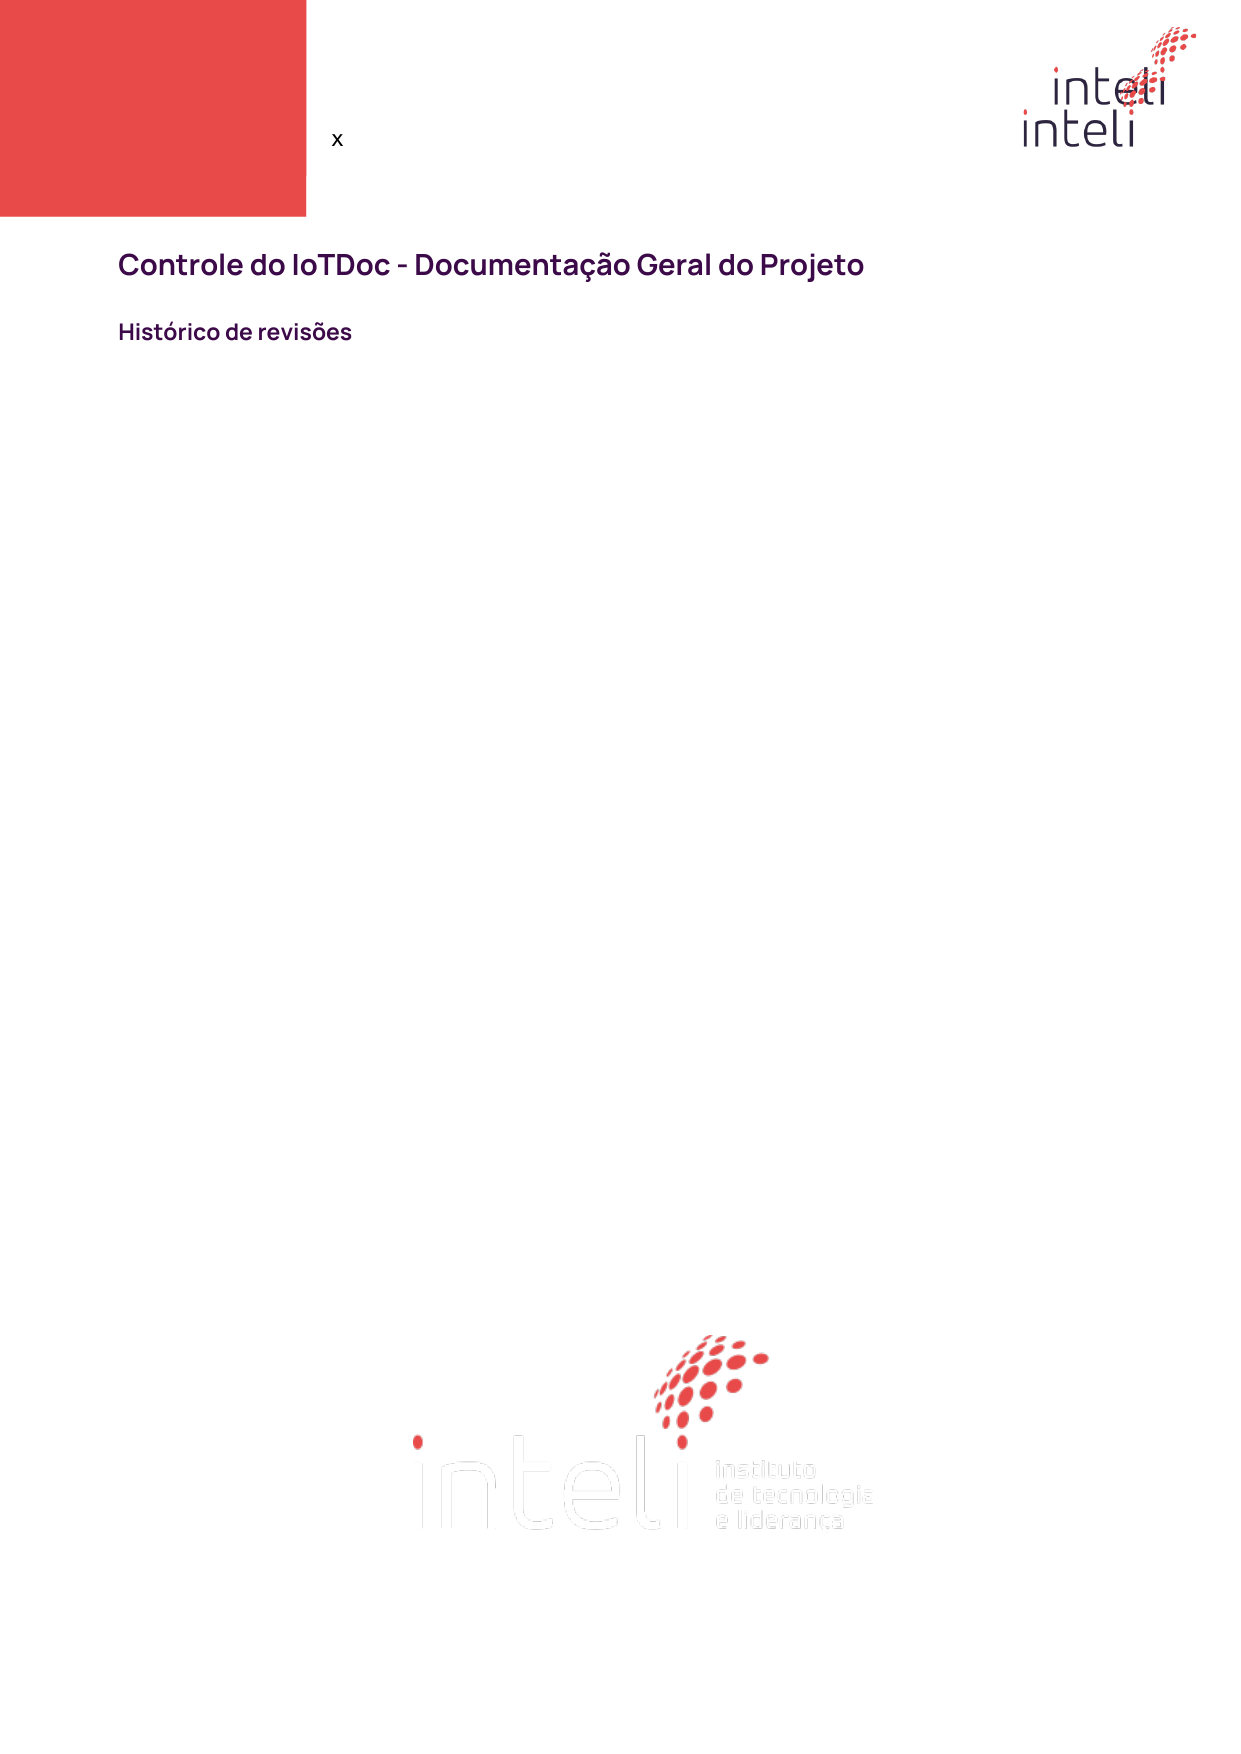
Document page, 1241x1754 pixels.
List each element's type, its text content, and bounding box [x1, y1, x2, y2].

text Histórico de revisões [118, 316, 1122, 348]
picture [1023, 27, 1197, 147]
text Controle do IoTDoc - Documentação Geral do Projeto [118, 244, 1122, 284]
picture [413, 1335, 873, 1534]
picture [0, 0, 307, 217]
text x [307, 124, 1122, 153]
